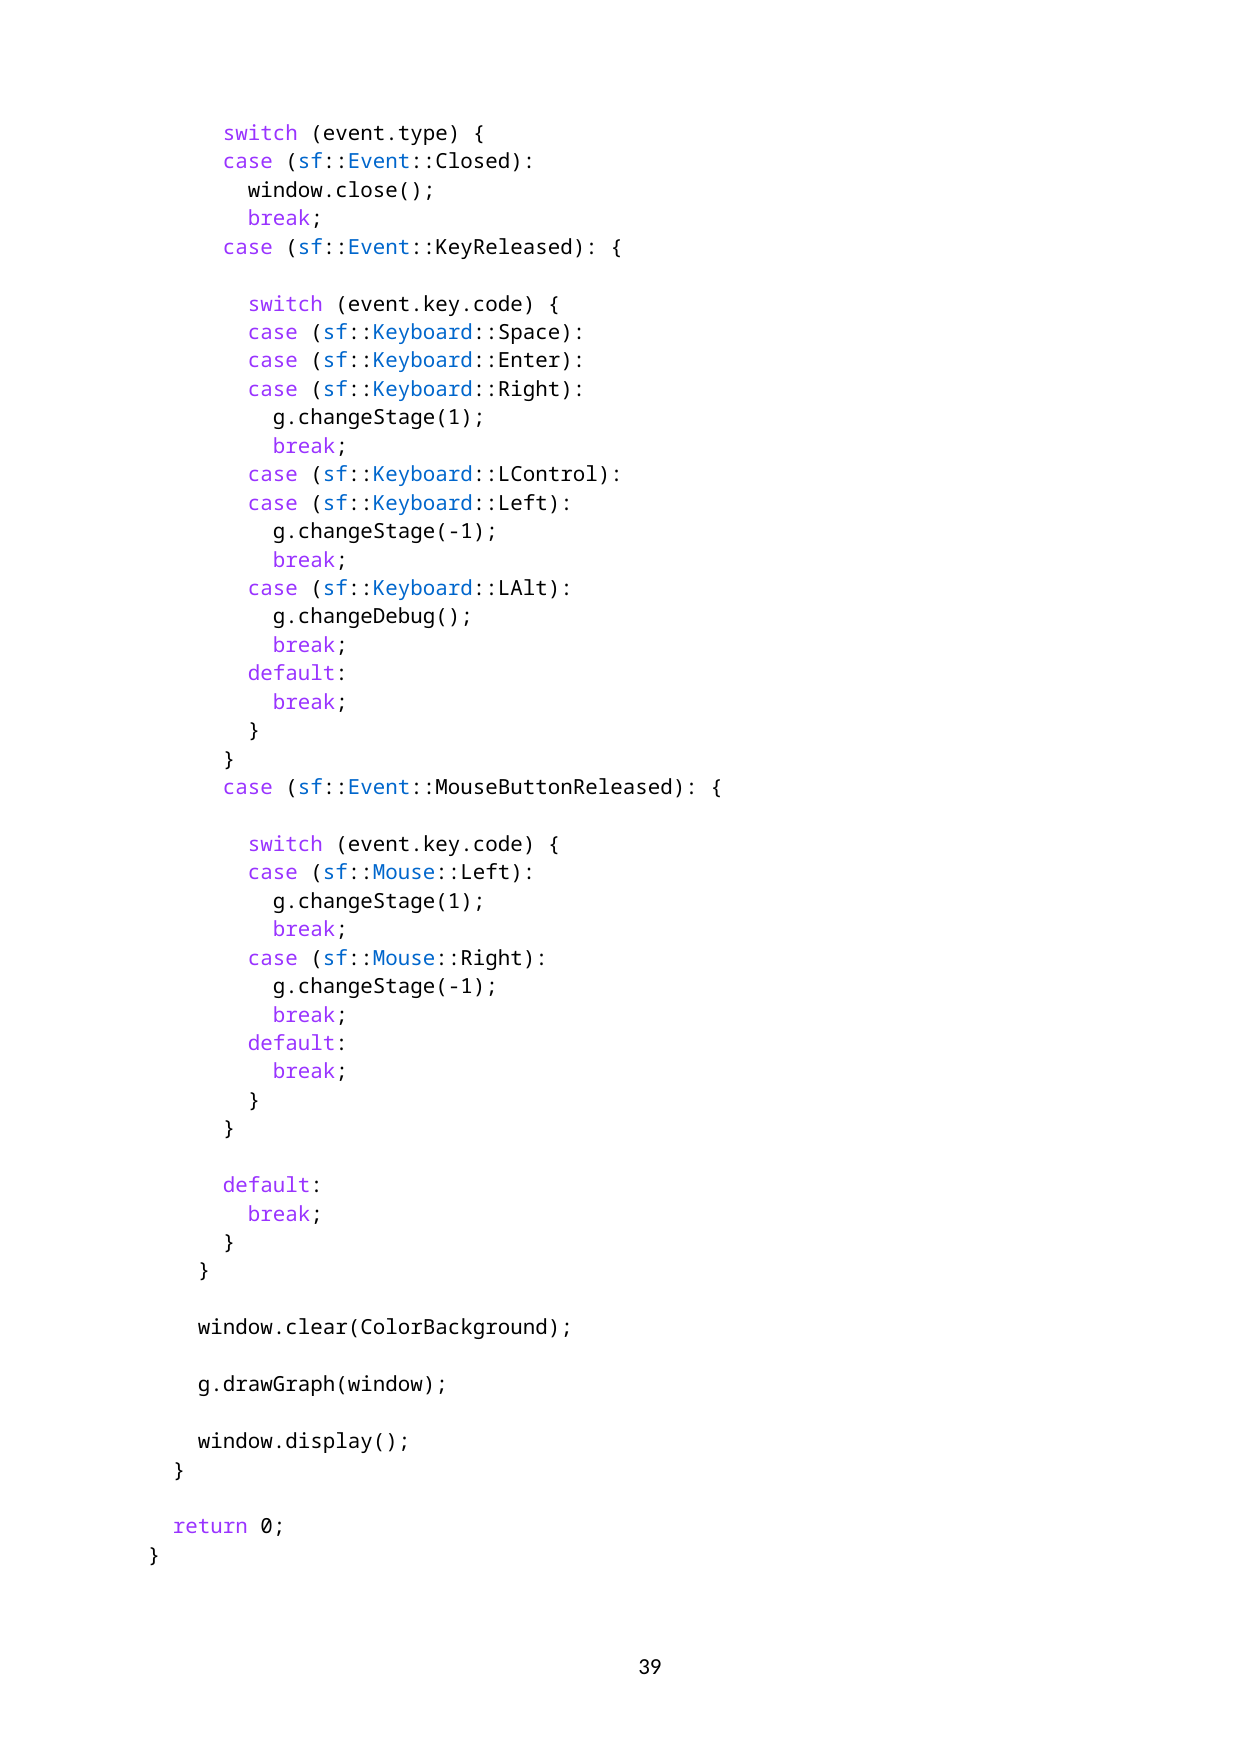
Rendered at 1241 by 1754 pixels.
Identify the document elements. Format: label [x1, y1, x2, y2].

text [148, 118, 1152, 1568]
